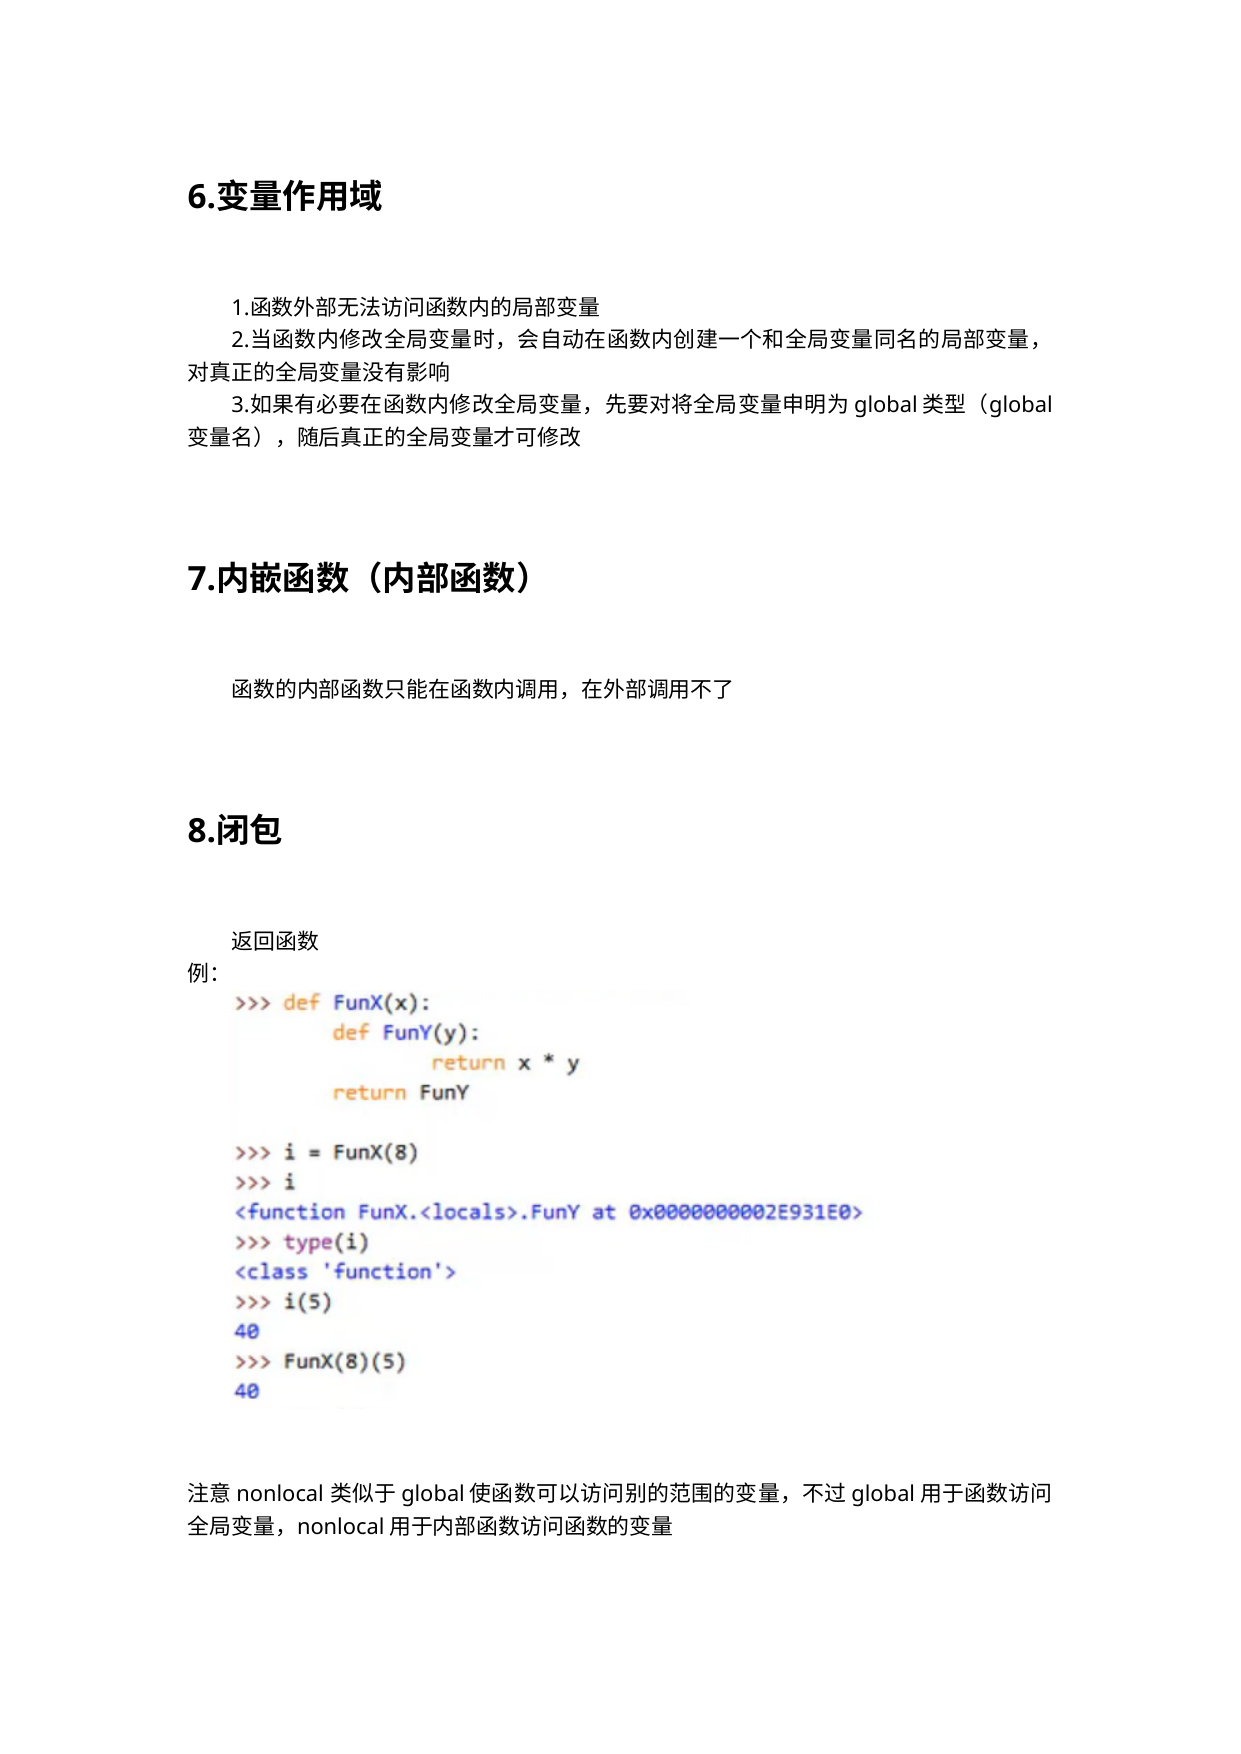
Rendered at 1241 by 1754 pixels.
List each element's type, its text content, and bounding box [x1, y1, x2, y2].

subtitle 7.内嵌函数（内部函数） [187, 544, 1053, 609]
text 返回函数 [187, 923, 1053, 956]
text 2.当函数内修改全局变量时，会自动在函数内创建一个和全局变量同名的局部变量，对真正的全局变量没有影响 [187, 322, 1053, 387]
subtitle 6.变量作用域 [187, 162, 1053, 227]
picture [231, 990, 876, 1409]
text 1.函数外部无法访问函数内的局部变量 [187, 289, 1053, 322]
text 3.如果有必要在函数内修改全局变量，先要对将全局变量申明为global类型（global 变量名），随后真正的全局变量才可修改 [187, 387, 1053, 452]
subtitle 8.闭包 [187, 796, 1053, 861]
text 例： [187, 956, 1053, 988]
text 函数的内部函数只能在函数内调用，在外部调用不了 [187, 671, 1053, 704]
text 注意nonlocal 类似于global使函数可以访问别的范围的变量，不过global用于函数访问全局变量，nonlocal用于内部函数访问函数的变量 [187, 1476, 1053, 1541]
